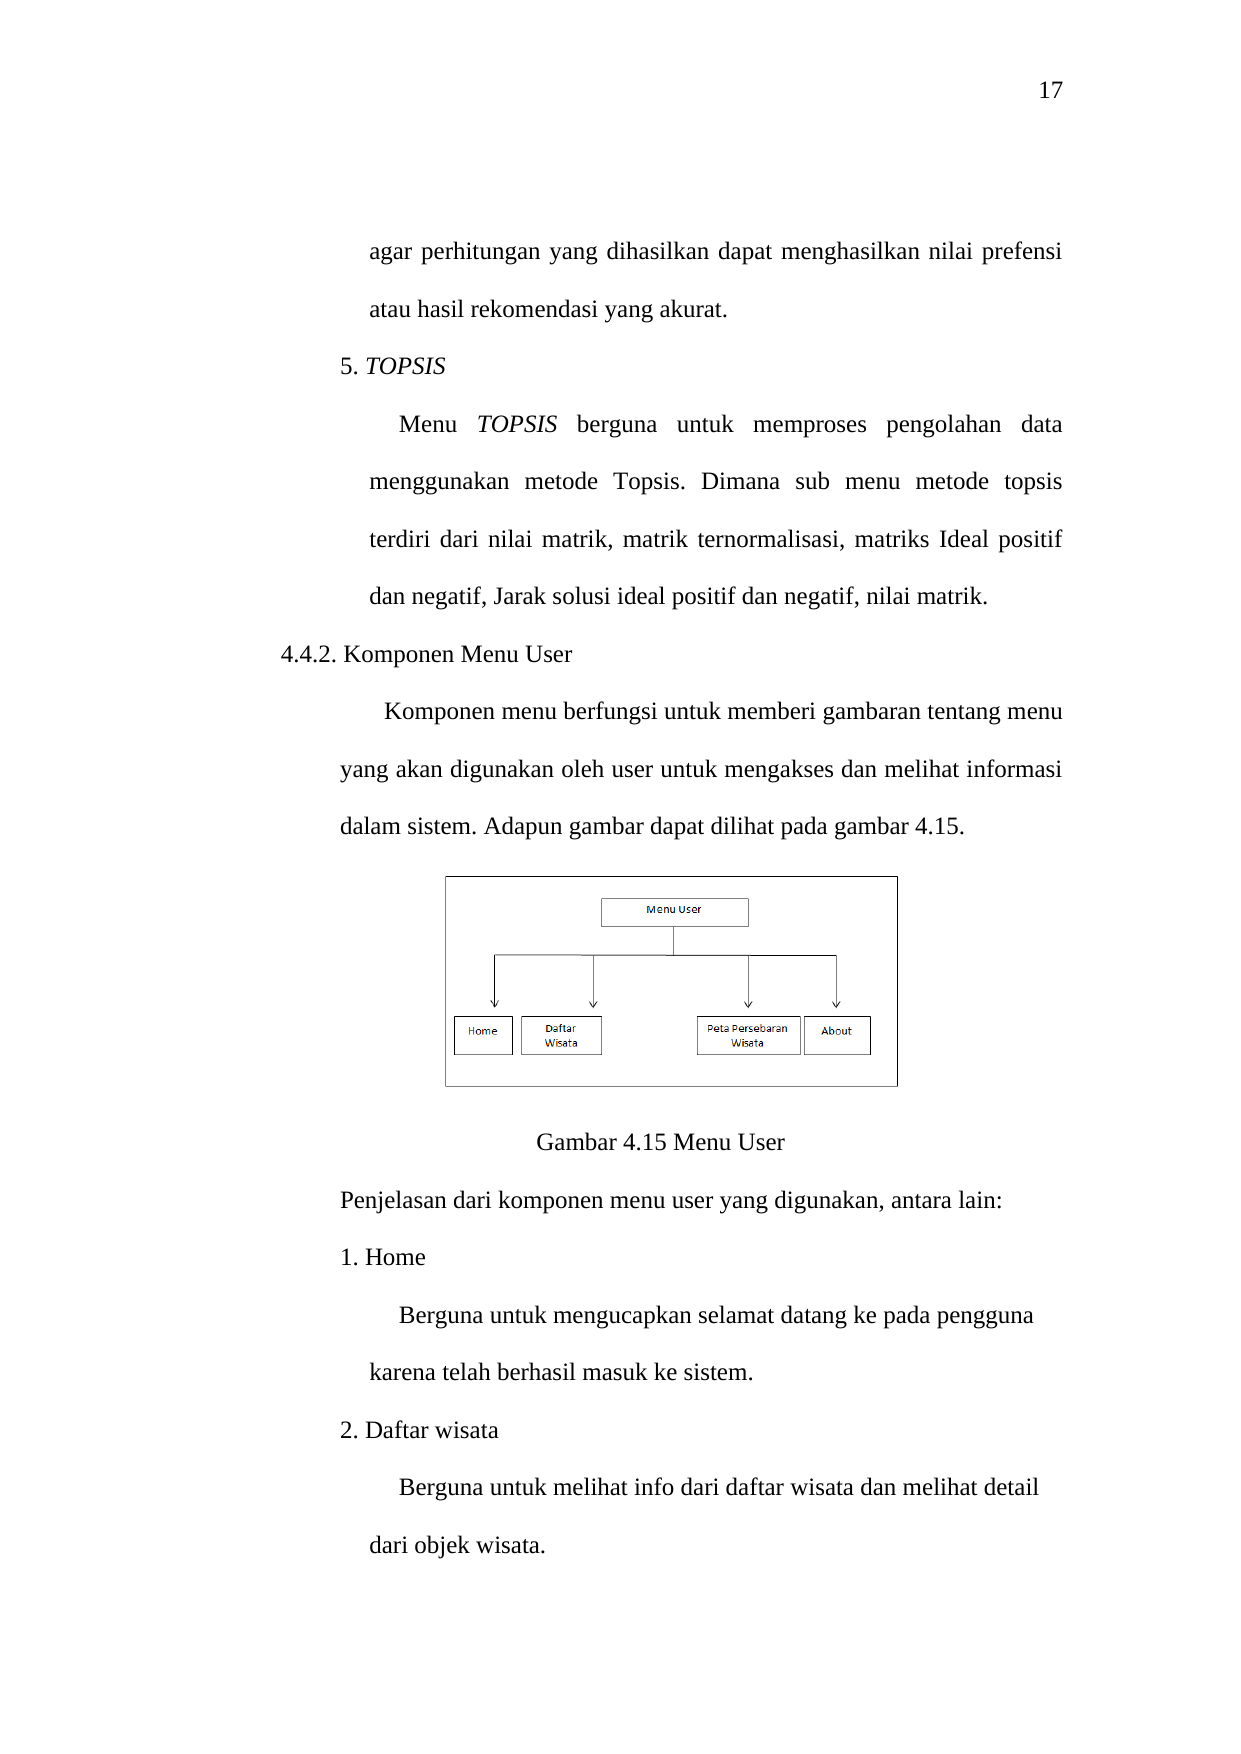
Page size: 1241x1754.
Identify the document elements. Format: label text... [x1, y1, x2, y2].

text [369, 236, 1063, 322]
text Menu TOPSIS berguna untuk memproses pengolahan data menggunakan metode Topsis. Dimana sub menu metode topsis terdiri dari nilai matrik, matrik ternormalisasi, matriks Ideal positif dan negatif, Jarak solusi ideal positif dan negatif, nilai matrik. [369, 409, 1063, 610]
text 1. Home [340, 1242, 1063, 1271]
text Gambar 4.15 Menu User [507, 1127, 1063, 1156]
text 2. Daftar wisata [340, 1415, 1063, 1443]
text 4.4.2. Komponen Menu User [281, 639, 1063, 667]
text Berguna untuk melihat info dari daftar wisata dan melihat detail dari objek wisata. [369, 1472, 1063, 1558]
text Berguna untuk mengucapkan selamat datang ke pada pengguna karena telah berhasil masuk ke sistem. [369, 1300, 1063, 1386]
text Penjelasan dari komponen menu user yang digunakan, antara lain: [340, 1185, 1063, 1213]
text Komponen menu berfungsi untuk memberi gambaran tentang menu yang akan digunakan oleh user untuk mengakses dan melihat informasi dalam sistem. Adapun gambar dapat dilihat pada gambar 4.15. [340, 696, 1063, 840]
picture [439, 868, 904, 1099]
text 5. TOPSIS [281, 351, 1063, 380]
